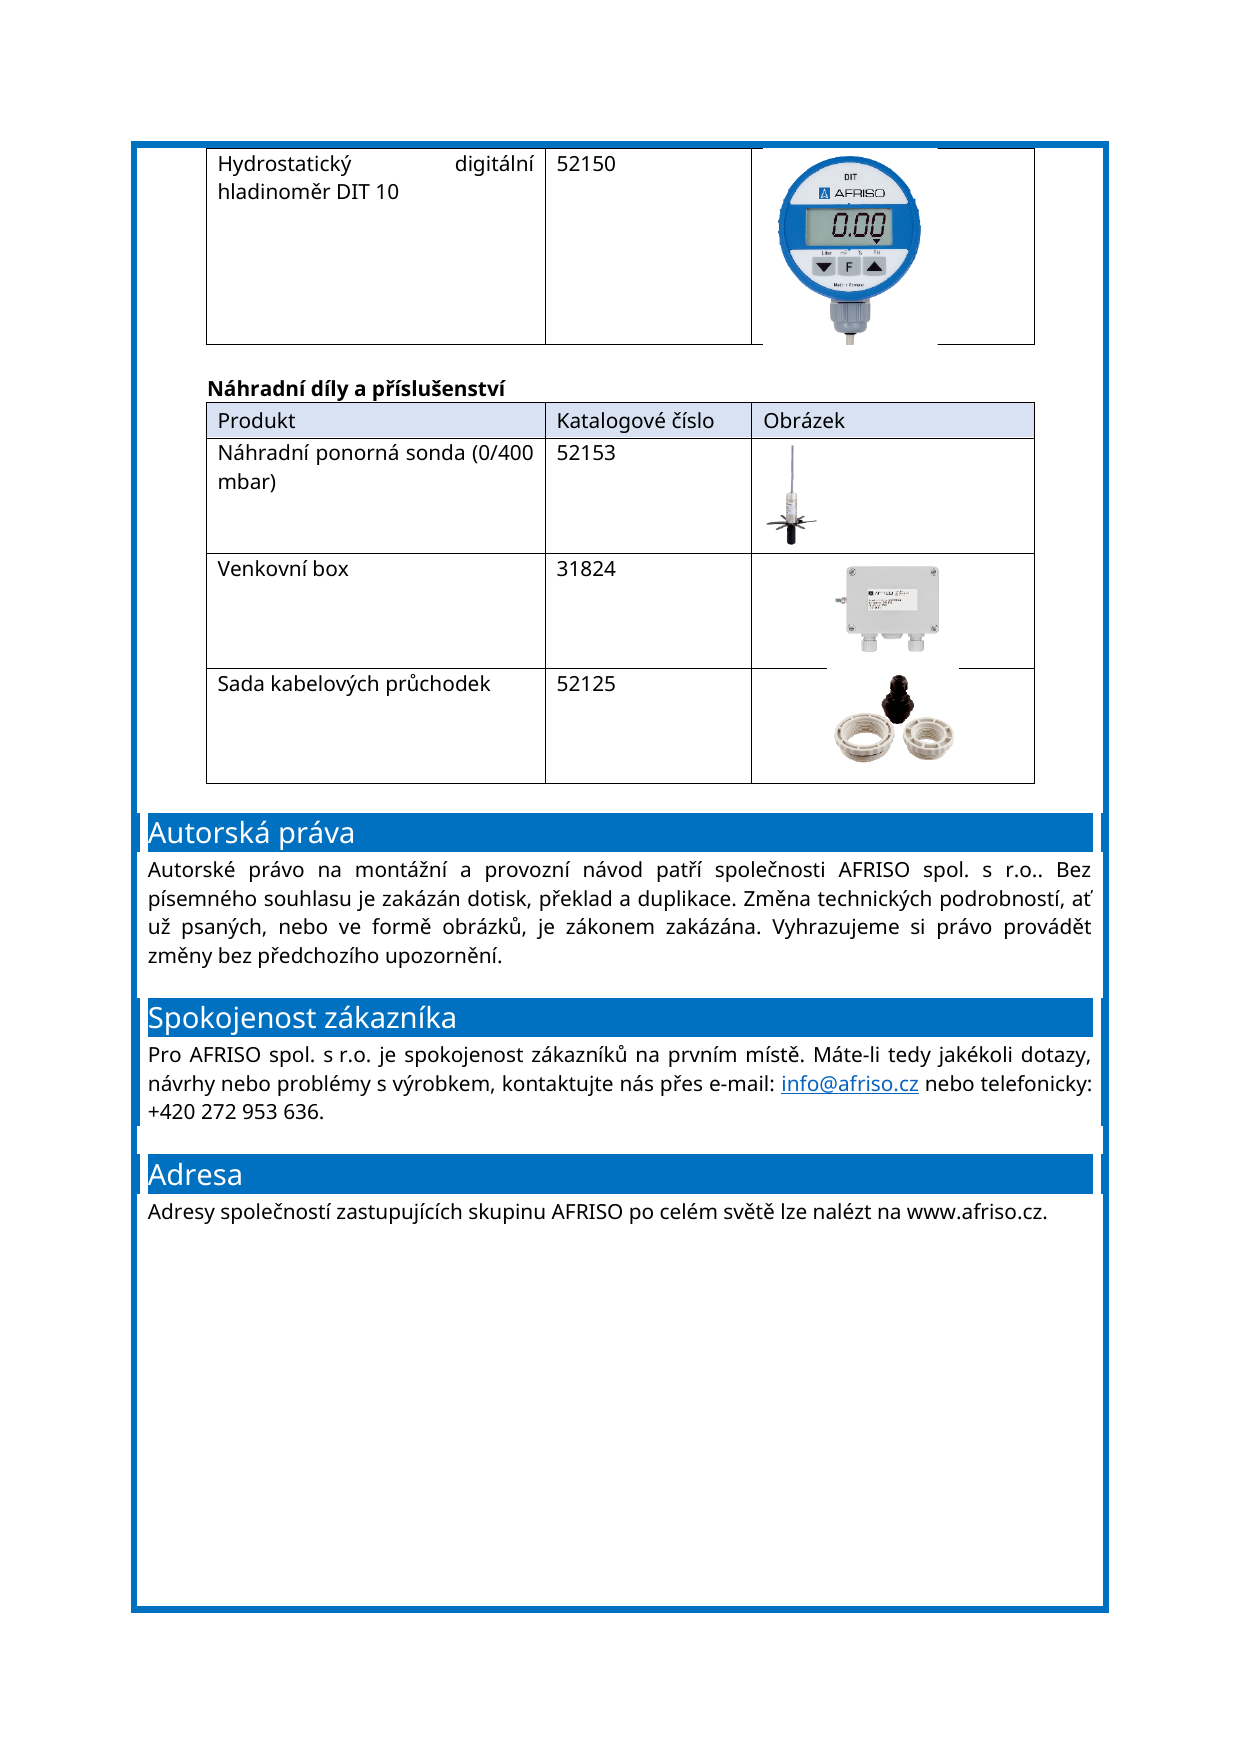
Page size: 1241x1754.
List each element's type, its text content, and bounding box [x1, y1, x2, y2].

table_cell [752, 669, 1034, 783]
table_header Obrázek [752, 403, 1034, 437]
table_cell Hydrostatický digitální hladinoměr DIT 10 [207, 149, 545, 344]
table_cell [938, 149, 1034, 344]
table_cell [752, 554, 1034, 668]
text Spokojenost zákazníka [148, 998, 1093, 1037]
picture [833, 562, 942, 654]
table_header Produkt [207, 403, 545, 437]
table_cell 52153 [546, 439, 751, 553]
table_cell 52125 [546, 669, 751, 783]
table_cell [752, 439, 1034, 553]
table_header Katalogové číslo [546, 403, 751, 437]
text Autorská práva [148, 813, 1093, 852]
table_cell Náhradní ponorná sonda (0/400 mbar) [207, 439, 545, 553]
table_cell Venkovní box [207, 554, 545, 668]
text Náhradní díly a příslušenství [207, 374, 1093, 402]
text Adresa [148, 1154, 1093, 1194]
table_cell 31824 [546, 554, 751, 668]
text Autorské právo na montážní a provozní návod patří společnosti AFRISO spol. s r.o.. Bez písemného souhlasu je zakázán dotisk, překlad a duplikace. Změna technických podrobností, ať už psaných, nebo ve formě obrázků, je zákonem zakázána. Vyhrazujeme si právo provádět změny bez předchozího upozornění. [148, 855, 1093, 969]
picture [763, 445, 820, 546]
picture [763, 148, 938, 345]
table_cell 52150 [546, 149, 751, 344]
picture [827, 668, 959, 769]
table_cell Sada kabelových průchodek [207, 669, 545, 783]
table_cell [752, 149, 763, 344]
text Adresy společností zastupujících skupinu AFRISO po celém světě lze nalézt na www.afriso.cz. [148, 1197, 1093, 1225]
text Pro AFRISO spol. s r.o. je spokojenost zákazníků na prvním místě. Máte-li tedy jakékoli dotazy, návrhy nebo problémy s výrobkem, kontaktujte nás přes e-mail: info@afriso.cz nebo telefonicky: +420 272 953 636. [140, 1040, 1101, 1126]
